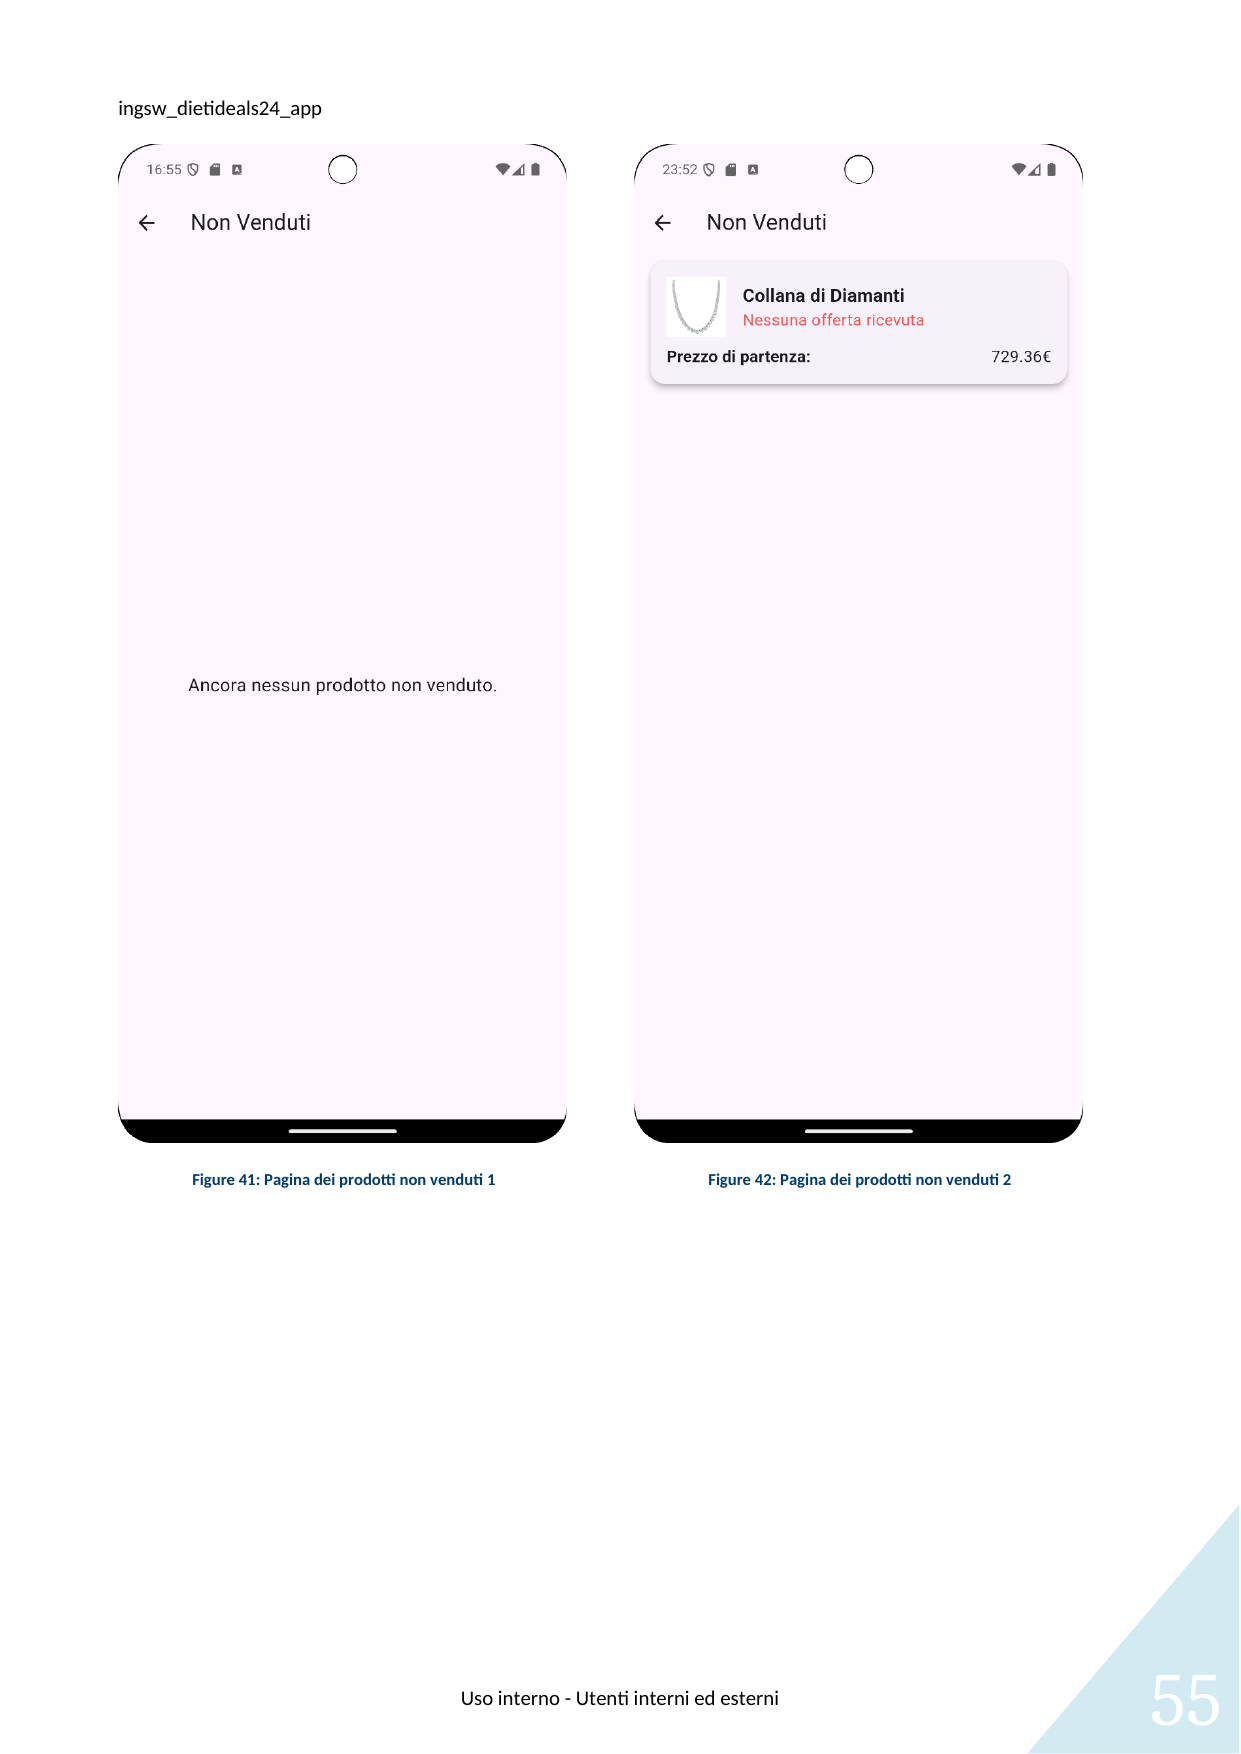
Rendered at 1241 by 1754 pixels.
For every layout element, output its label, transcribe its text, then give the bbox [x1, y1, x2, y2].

picture [634, 144, 1083, 1143]
picture [118, 144, 567, 1143]
